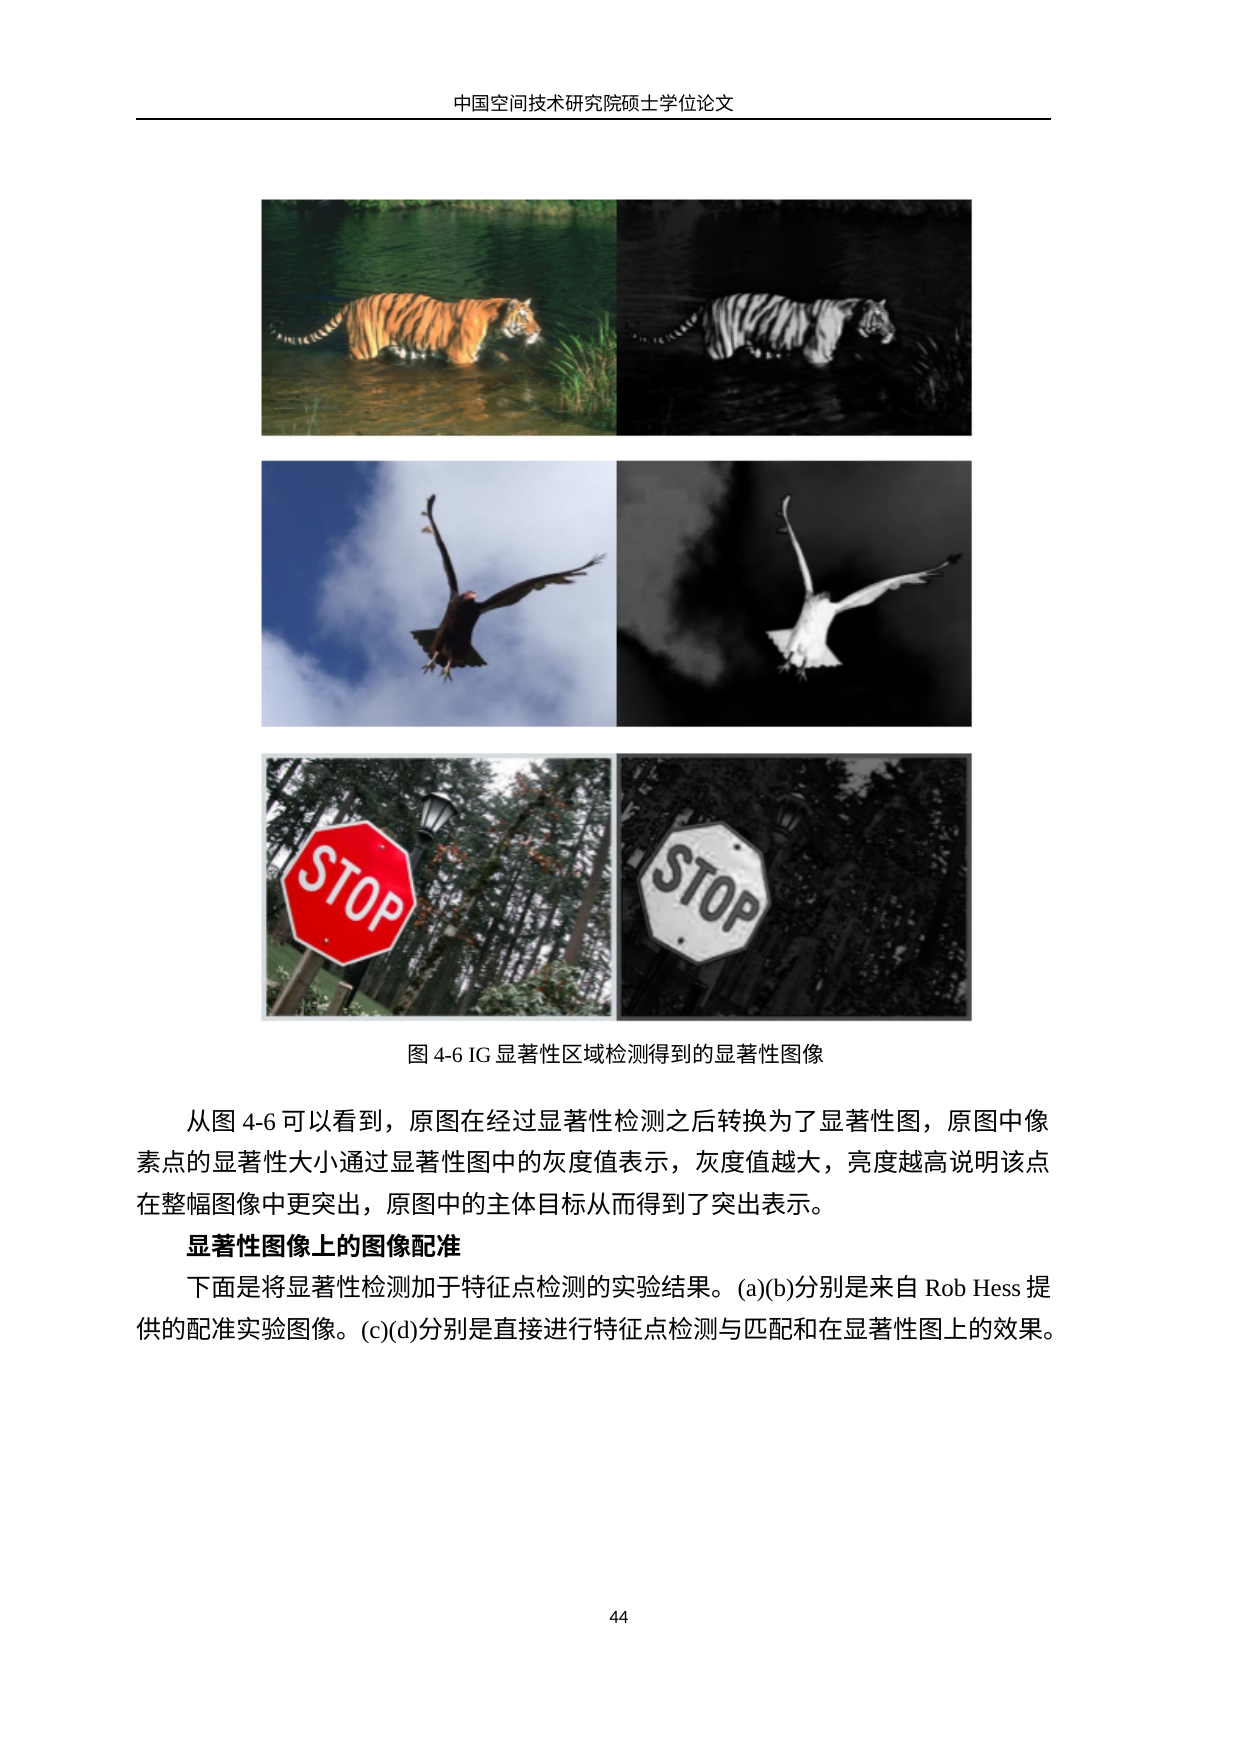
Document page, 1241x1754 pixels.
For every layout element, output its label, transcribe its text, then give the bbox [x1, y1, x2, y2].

subtitle 图4-6 IG显著性区域检测得到的显著性图像 [136, 1043, 1051, 1068]
text 显著性图像上的图像配准 [136, 1222, 1051, 1263]
text 从图4-6可以看到，原图在经过显著性检测之后转换为了显著性图，原图中像素点的显著性大小通过显著性图中的灰度值表示，灰度值越大，亮度越高说明该点在整幅图像中更突出，原图中的主体目标从而得到了突出表示。 [136, 1097, 1051, 1222]
text 下面是将显著性检测加于特征点检测的实验结果。(a)(b)分别是来自Rob Hess提供的配准实验图像。(c)(d)分别是直接进行特征点检测与匹配和在显著性图上的效果。 [136, 1263, 1051, 1347]
